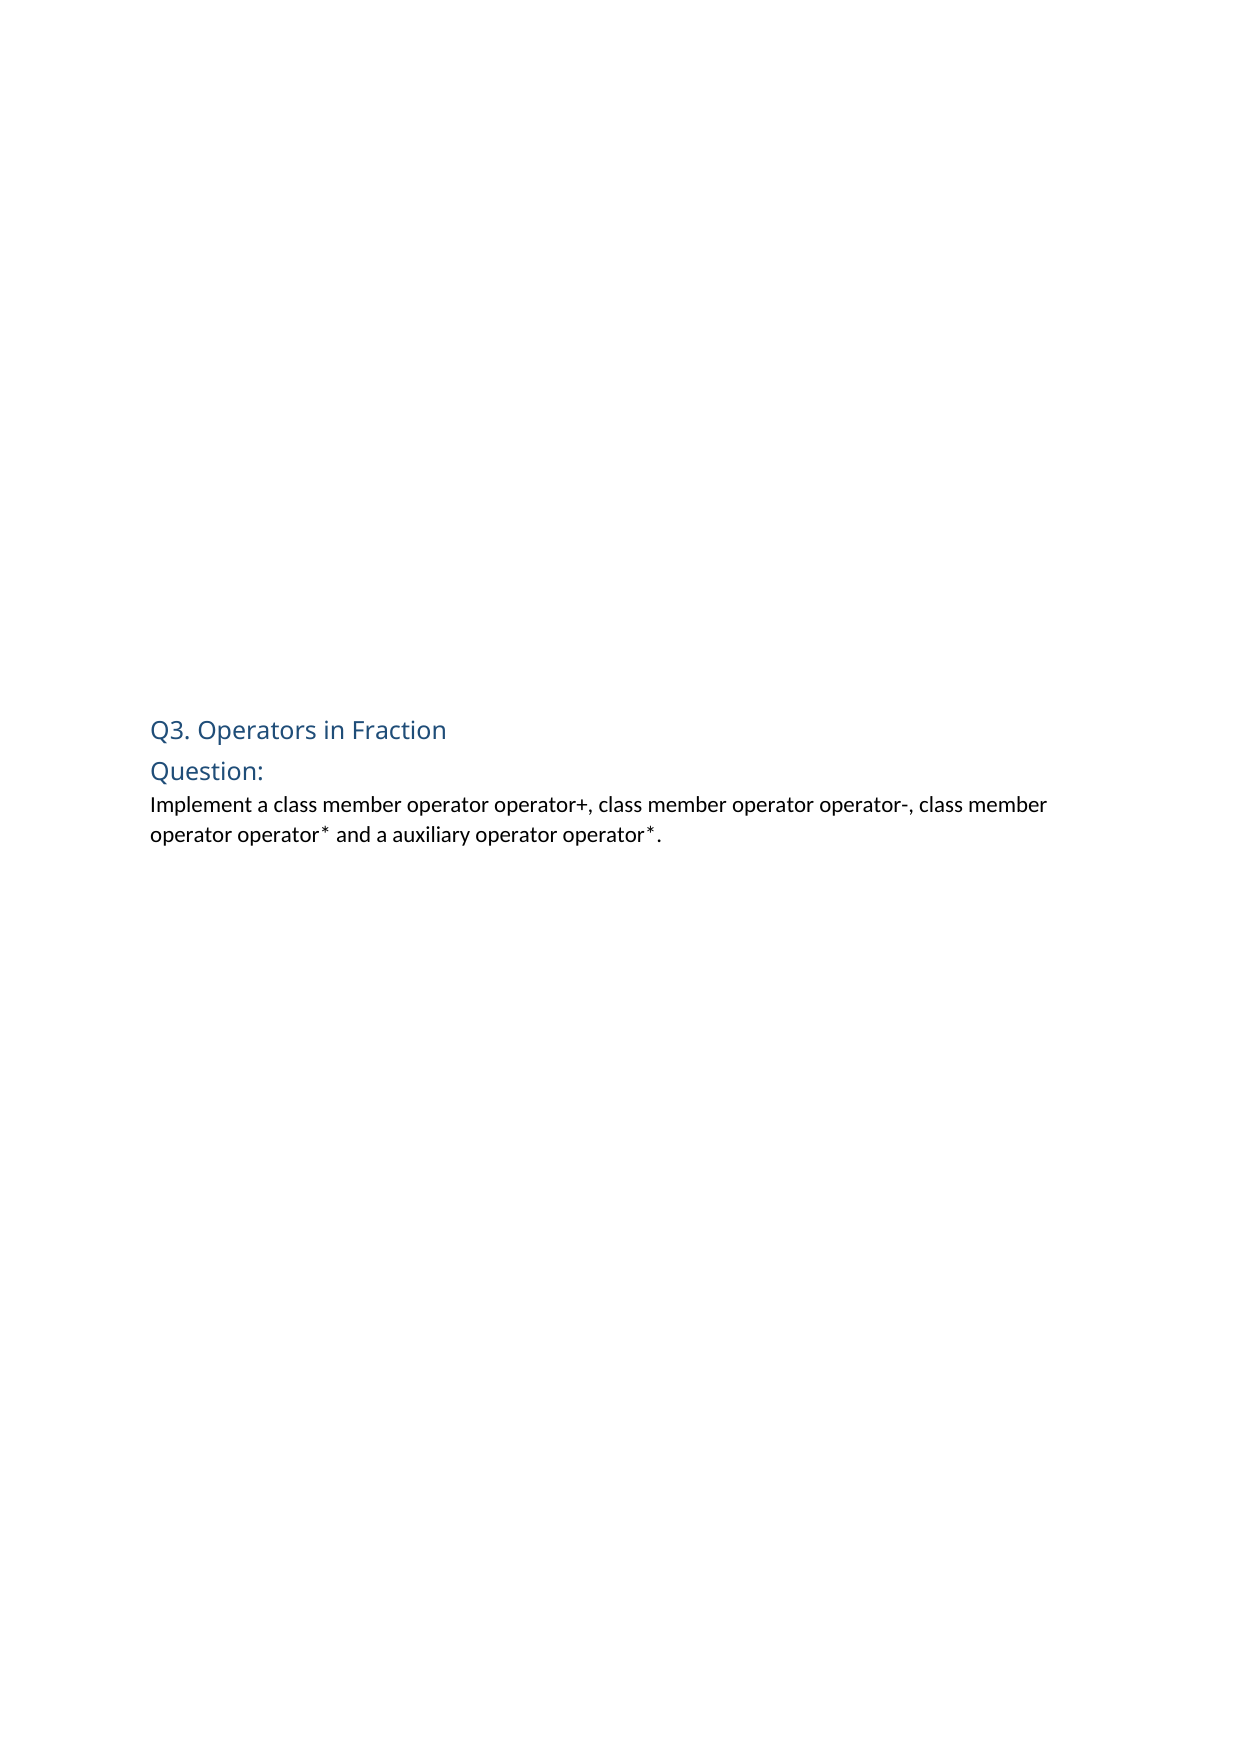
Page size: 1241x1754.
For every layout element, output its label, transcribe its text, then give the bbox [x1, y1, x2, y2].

subtitle Q3. Operators in Fraction [150, 712, 1090, 747]
subtitle Question: [150, 753, 1090, 787]
text Implement a class member operator operator+, class member operator operator-, class member operator operator* and a auxiliary operator operator*. [150, 790, 1090, 848]
